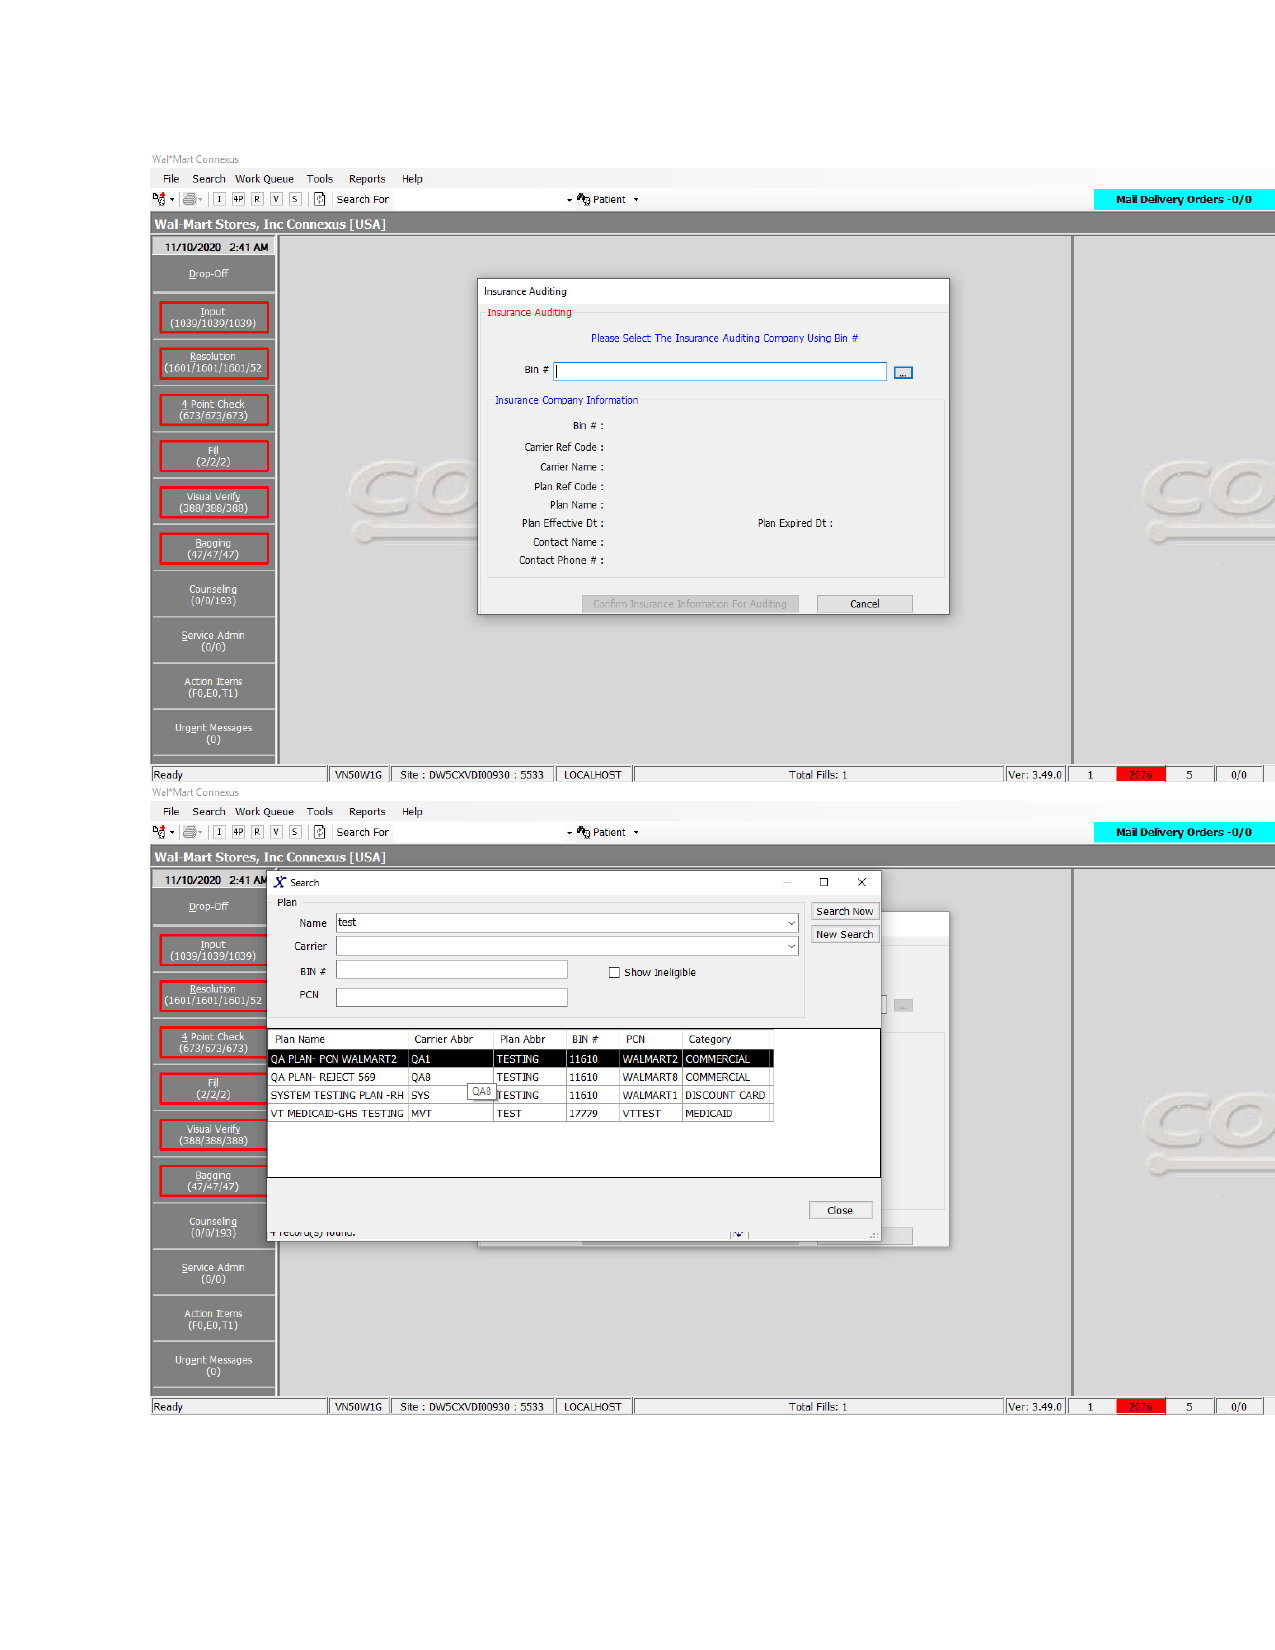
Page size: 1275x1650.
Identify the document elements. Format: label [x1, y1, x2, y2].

picture [150, 150, 1275, 1415]
